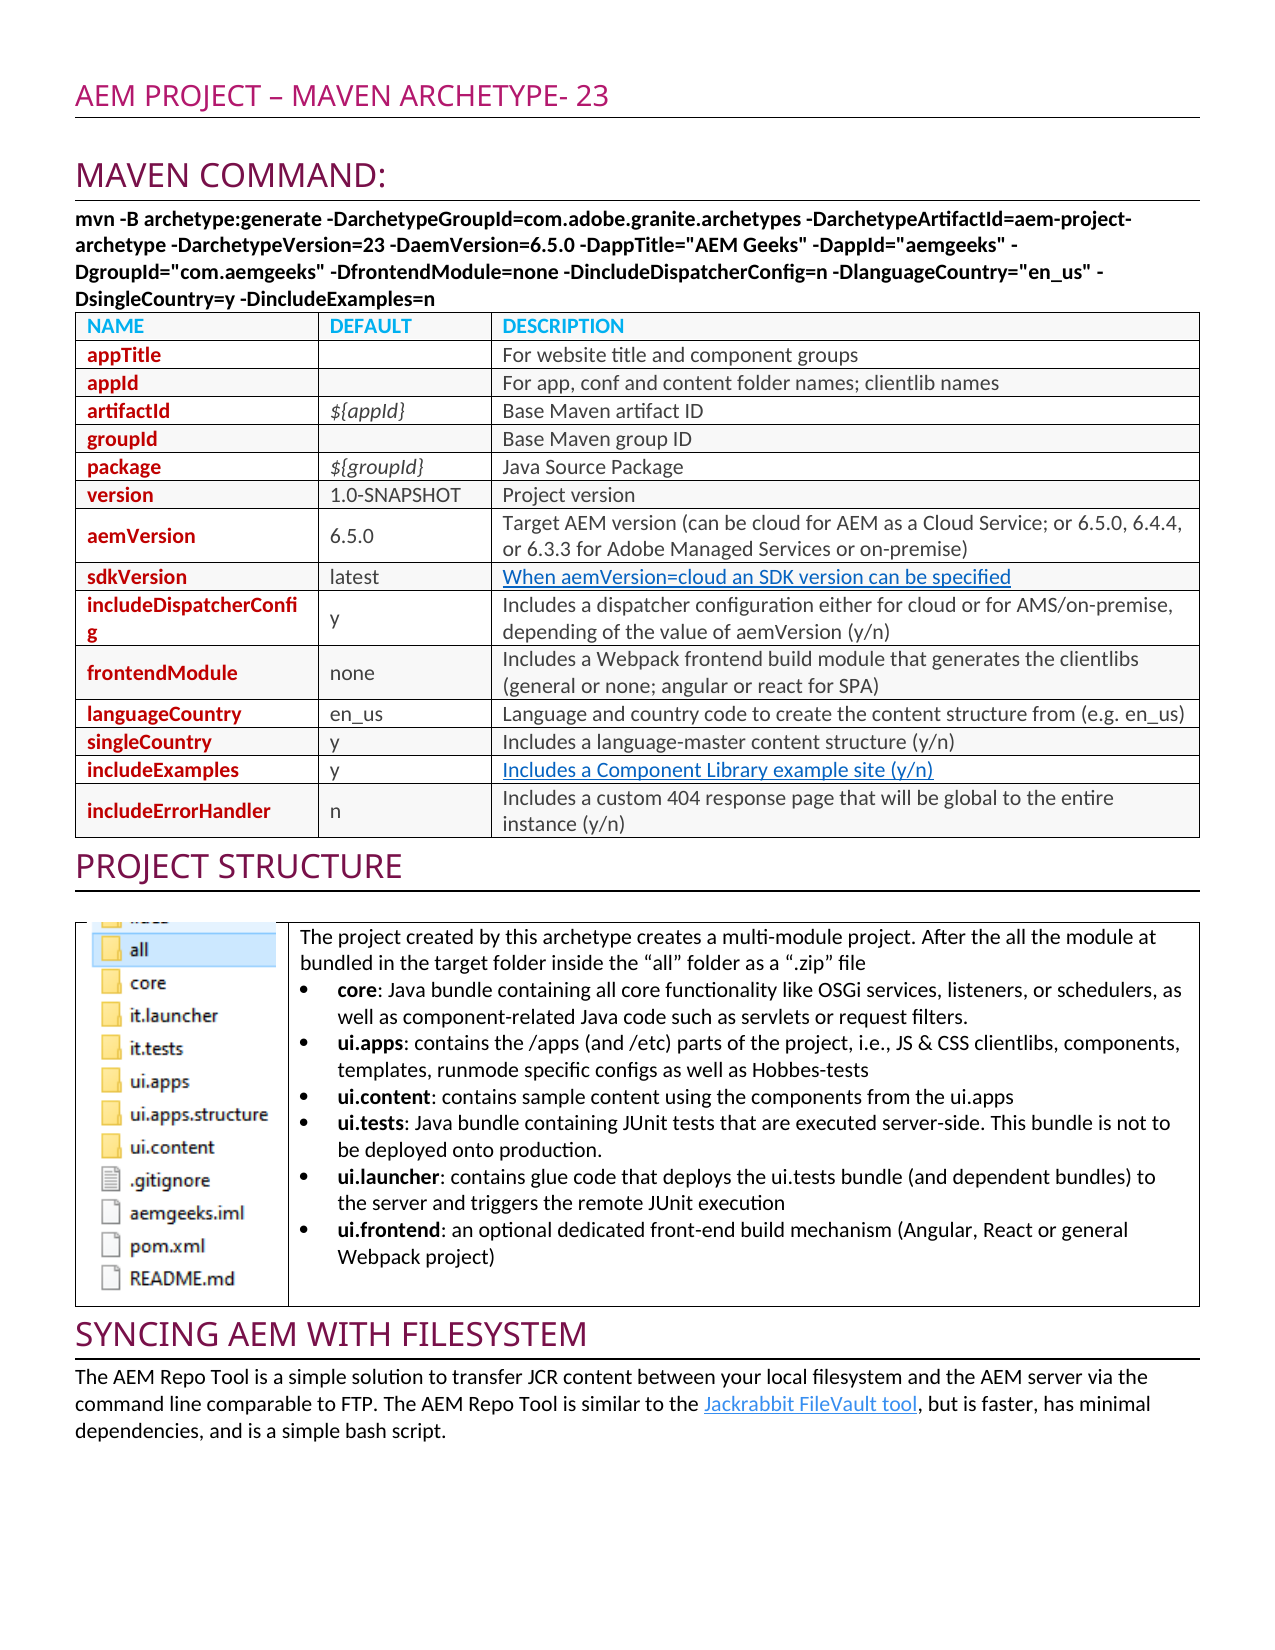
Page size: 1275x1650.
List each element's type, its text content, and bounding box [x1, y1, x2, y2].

table_cell version [76, 481, 318, 508]
table_cell Includes a language-master content structure (y/n) [492, 728, 1199, 755]
table_cell Includes a Component Library example site (y/n) [492, 756, 1199, 783]
table_cell 6.5.0 [319, 509, 491, 562]
table_cell artifactId [76, 397, 318, 424]
table_cell Includes a dispatcher configuration either for cloud or for AMS/on-premise, depending of the value of aemVersion (y/n) [492, 591, 1199, 644]
table_cell aemVersion [76, 509, 318, 562]
table_cell languageCountry [76, 700, 318, 727]
picture [86, 922, 276, 1306]
subtitle PROJECT STRUCTURE [75, 842, 1200, 890]
table_header DESCRIPTION [492, 313, 1199, 339]
table_cell package [76, 453, 318, 480]
table_header DEFAULT [319, 313, 491, 339]
table_cell [319, 341, 491, 368]
table_cell 1.0-SNAPSHOT [319, 481, 491, 508]
table_cell For website title and component groups [492, 341, 1199, 368]
table_cell Project version [492, 481, 1199, 508]
table_cell appTitle [76, 341, 318, 368]
table_cell [319, 369, 491, 396]
subtitle SYNCING AEM WITH FILESYSTEM [75, 1311, 1200, 1358]
table_cell y [319, 728, 491, 755]
text mvn -B archetype:generate -DarchetypeGroupId=com.adobe.granite.archetypes -DarchetypeArtifactId=aem-project-archetype -DarchetypeVersion=23 -DaemVersion=6.5.0 -DappTitle="AEM Geeks" -DappId="aemgeeks" -DgroupId="com.aemgeeks" -DfrontendModule=none -DincludeDispatcherConfig=n -DlanguageCountry="en_us" -DsingleCountry=y -DincludeExamples=n [75, 205, 1200, 312]
table_cell includeErrorHandler [76, 784, 318, 837]
table_header The project created by this archetype creates a multi-module project. After the all the module at bundled in the target folder inside the “all” folder as a “.zip” file core: Java bundle containing all core functionality like OSGi services, listeners, or schedulers, as well as component-related Java code such as servlets or request filters. ui.apps: contains the /apps (and /etc) parts of the project, i.e., JS & CSS clientlibs, components, templates, runmode specific configs as well as Hobbes-tests ui.content: contains sample content using the components from the ui.apps ui.tests: Java bundle containing JUnit tests that are executed server-side. This bundle is not to be deployed onto production. ui.launcher: contains glue code that deploys the ui.tests bundle (and dependent bundles) to the server and triggers the remote JUnit execution ui.frontend: an optional dedicated front-end build mechanism (Angular, React or general Webpack project) [289, 923, 1199, 1306]
table_cell y [319, 591, 491, 644]
table_header NAME [76, 313, 318, 339]
table_cell appId [76, 369, 318, 396]
table_cell [319, 425, 491, 452]
table_cell Includes a custom 404 response page that will be global to the entire instance (y/n) [492, 784, 1199, 837]
subtitle MAVEN COMMAND: [75, 152, 1200, 200]
table_cell Java Source Package [492, 453, 1199, 480]
table_cell Includes a Webpack frontend build module that generates the clientlibs (general or none; angular or react for SPA) [492, 646, 1199, 699]
table_cell For app, conf and content folder names; clientlib names [492, 369, 1199, 396]
table_cell frontendModule [76, 646, 318, 699]
table_cell none [319, 646, 491, 699]
table_cell Base Maven group ID [492, 425, 1199, 452]
table_cell en_us [319, 700, 491, 727]
table_cell latest [319, 563, 491, 590]
table_cell includeExamples [76, 756, 318, 783]
table_cell y [319, 756, 491, 783]
table_cell When aemVersion=cloud an SDK version can be specified [492, 563, 1199, 590]
table_cell Base Maven artifact ID [492, 397, 1199, 424]
table_header [276, 923, 288, 1306]
table_cell singleCountry [76, 728, 318, 755]
text The AEM Repo Tool is a simple solution to transfer JCR content between your local filesystem and the AEM server via the command line comparable to FTP. The AEM Repo Tool is similar to the Jackrabbit FileVault tool, but is faster, has minimal dependencies, and is a simple bash script. [75, 1363, 1200, 1443]
table_cell Target AEM version (can be cloud for AEM as a Cloud Service; or 6.5.0, 6.4.4, or 6.3.3 for Adobe Managed Services or on-premise) [492, 509, 1199, 562]
subtitle AEM PROJECT – MAVEN ARCHETYPE- 23 [75, 75, 1200, 117]
table_cell n [319, 784, 491, 837]
table_cell Language and country code to create the content structure from (e.g. en_us) [492, 700, 1199, 727]
table_cell groupId [76, 425, 318, 452]
table_cell ${groupId} [319, 453, 491, 480]
table_cell includeDispatcherConfig [76, 591, 318, 644]
table_cell ${appId} [319, 397, 491, 424]
table_header [76, 923, 86, 1306]
table_cell sdkVersion [76, 563, 318, 590]
